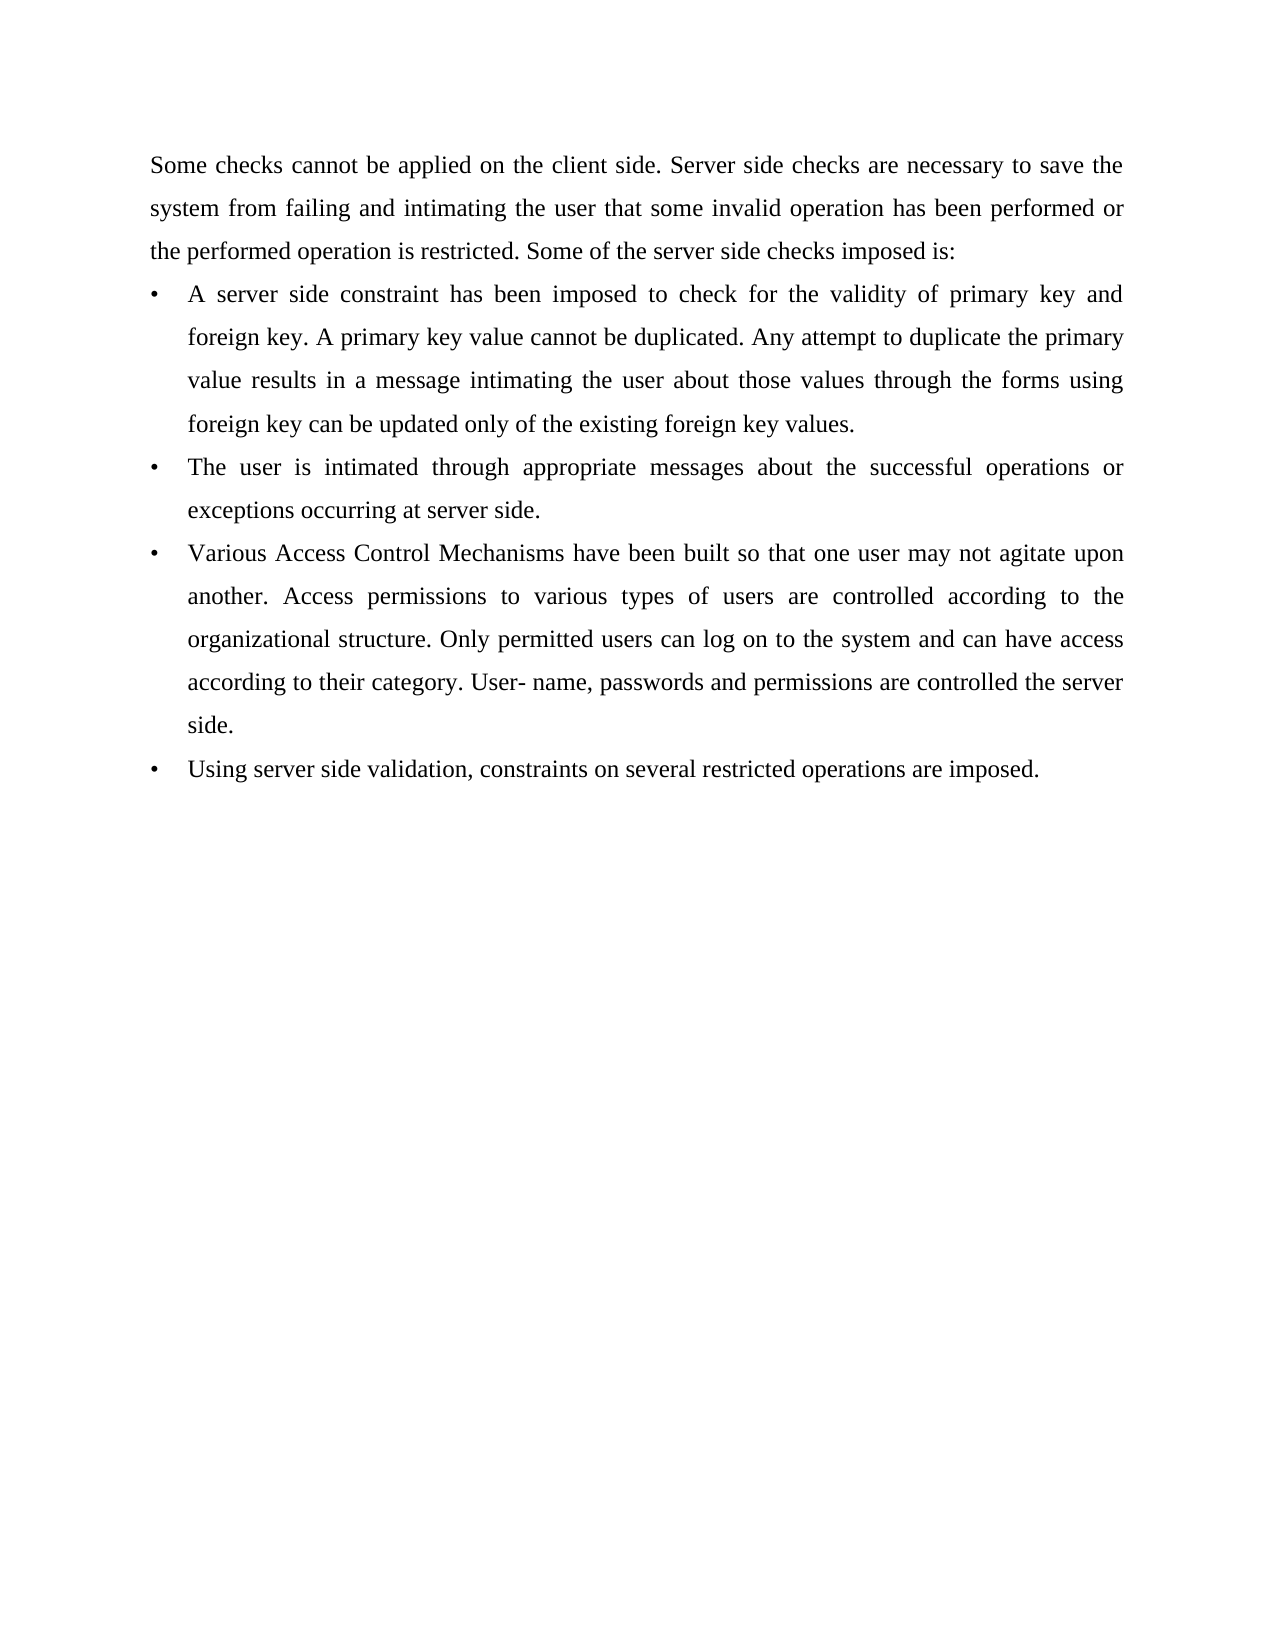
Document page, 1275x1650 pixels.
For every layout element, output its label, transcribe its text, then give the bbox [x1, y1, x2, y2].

list A server side constraint has been imposed to check for the validity of primary key and foreign key. A primary key value cannot be duplicated. Any attempt to duplicate the primary value results in a message intimating the user about those values through the forms using foreign key can be updated only of the existing foreign key values. [150, 279, 1125, 437]
list Using server side validation, constraints on several restricted operations are imposed. [150, 754, 1125, 782]
text Some checks cannot be applied on the client side. Server side checks are necessary to save the system from failing and intimating the user that some invalid operation has been performed or the performed operation is restricted. Some of the server side checks imposed is: [150, 150, 1125, 265]
list The user is intimated through appropriate messages about the successful operations or exceptions occurring at server side. [150, 452, 1125, 524]
list Various Access Control Mechanisms have been built so that one user may not agitate upon another. Access permissions to various types of users are controlled according to the organizational structure. Only permitted users can log on to the system and can have access according to their category. User- name, passwords and permissions are controlled the server side. [150, 538, 1125, 739]
